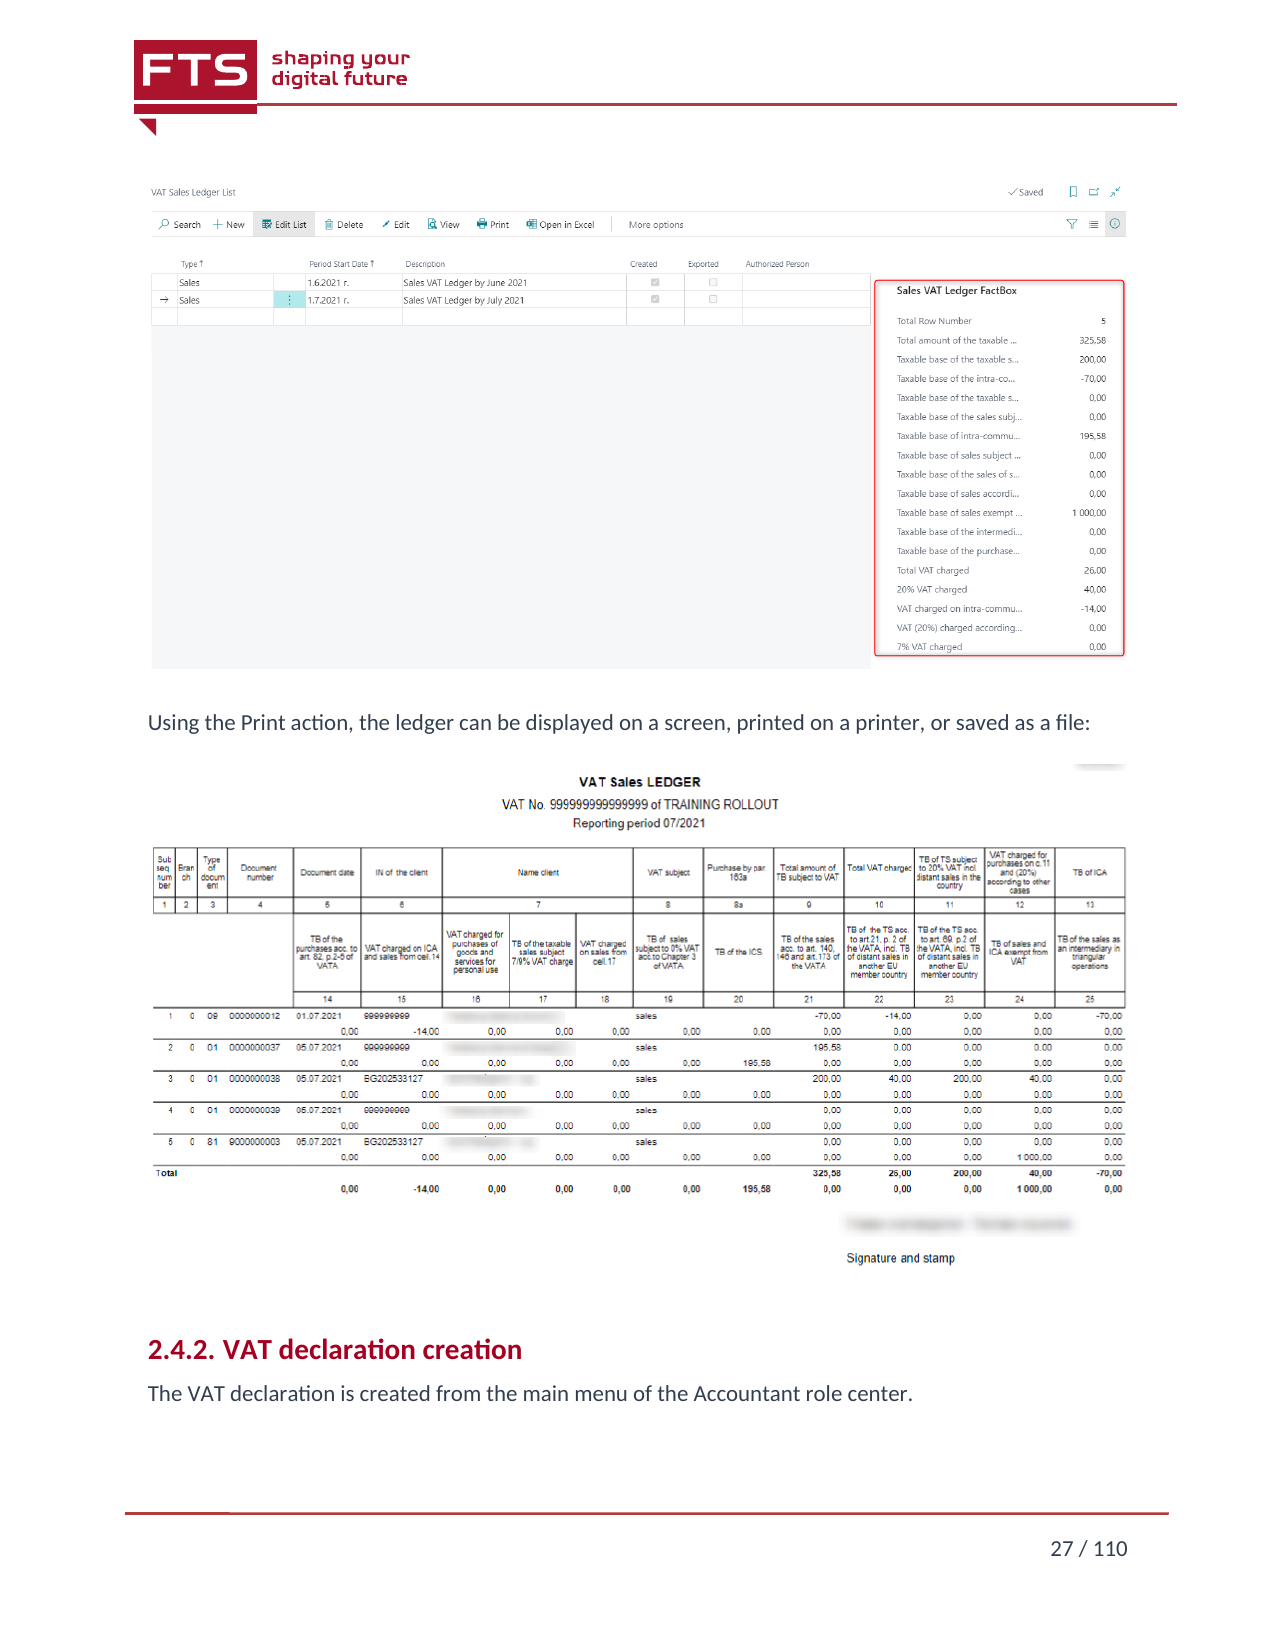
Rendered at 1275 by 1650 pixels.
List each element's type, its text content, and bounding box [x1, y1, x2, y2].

subtitle VAT declaration creation [148, 1331, 1127, 1367]
text Using the Print action, the ledger can be displayed on a screen, printed on a printer, or saved as a file: [148, 708, 1127, 736]
picture [147, 177, 1128, 680]
text The VAT declaration is created from the main menu of the Accountant role center. [148, 1379, 1127, 1407]
picture [147, 764, 1128, 1279]
